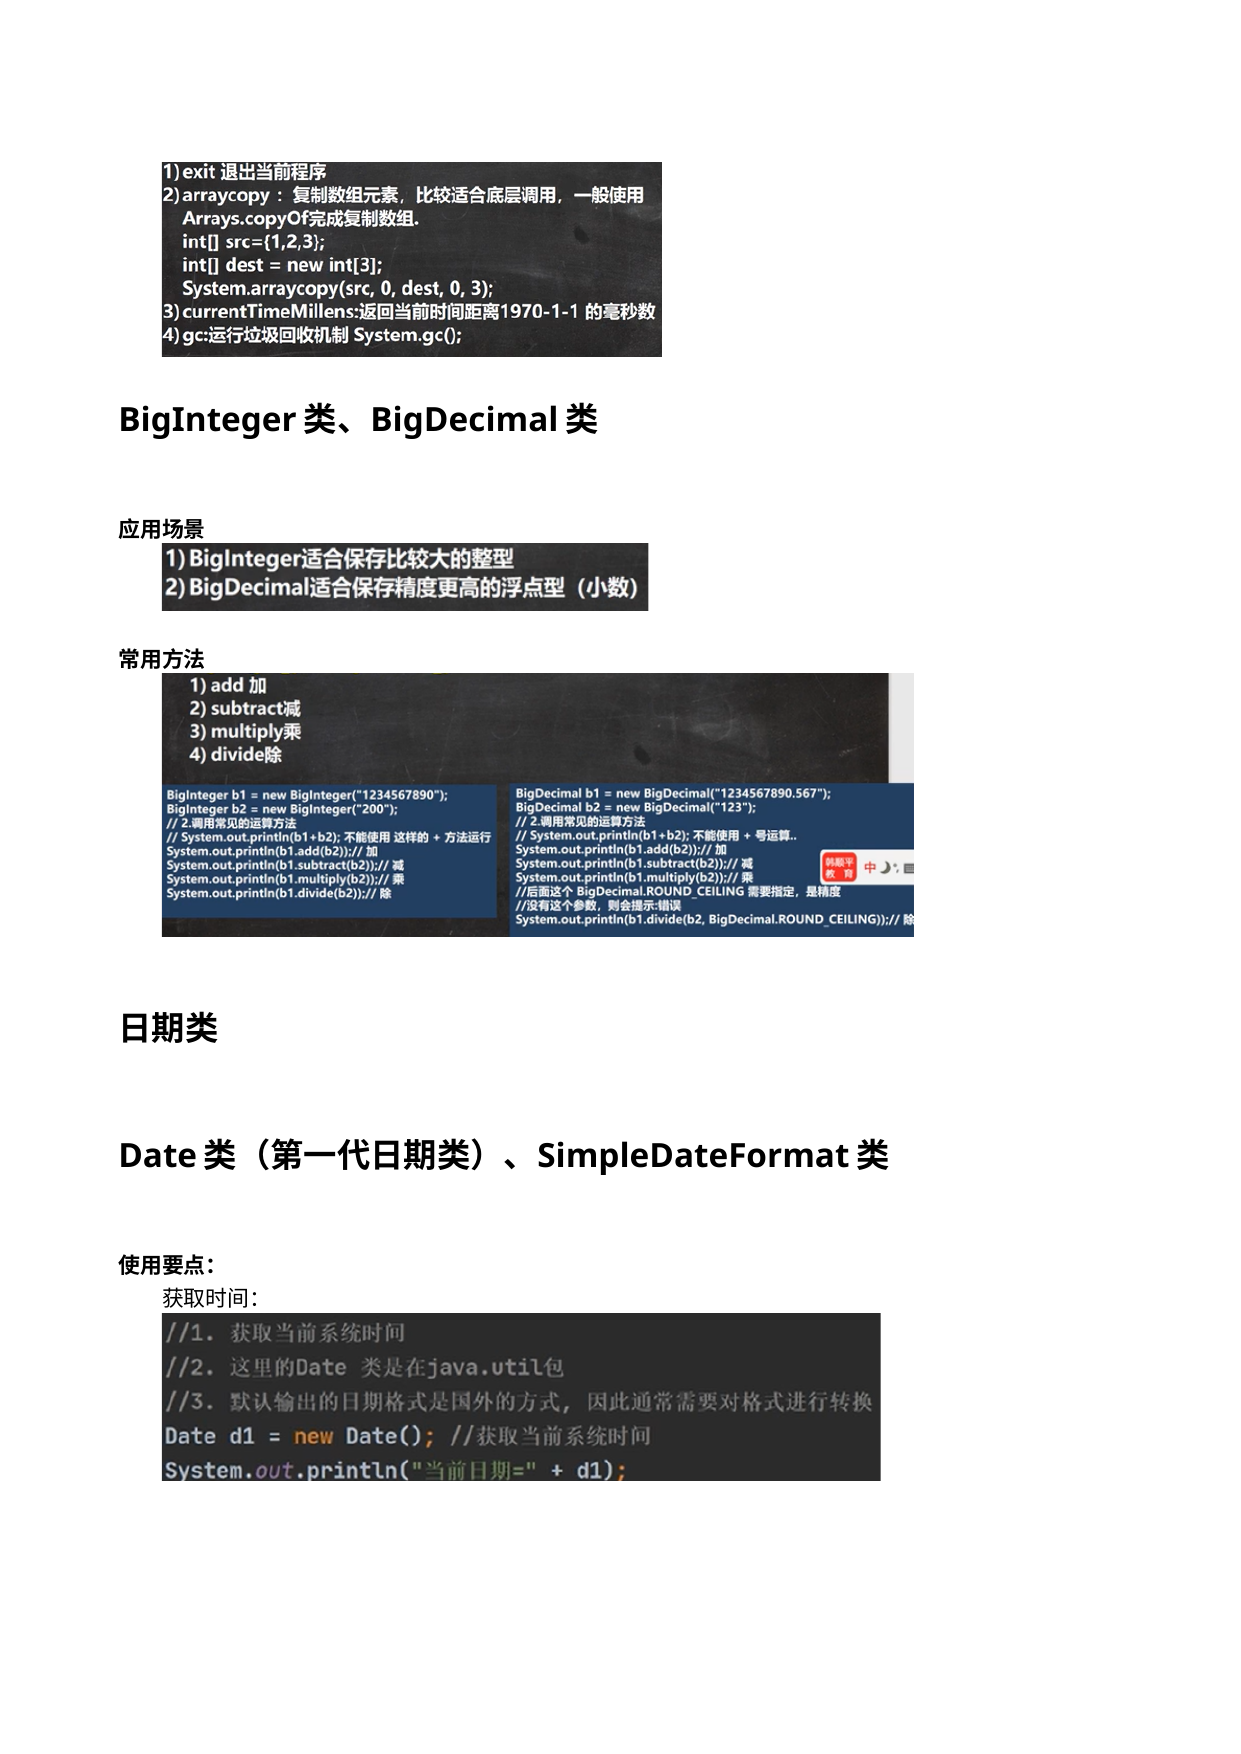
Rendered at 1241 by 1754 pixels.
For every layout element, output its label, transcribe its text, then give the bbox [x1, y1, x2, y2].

picture [161, 1313, 881, 1481]
picture [161, 543, 649, 611]
text 使用要点： [118, 1248, 1122, 1281]
picture [161, 673, 914, 937]
picture [161, 162, 662, 357]
subtitle 日期类 [118, 993, 1122, 1058]
text 应用场景 [118, 511, 1122, 544]
text 常用方法 [118, 641, 1122, 674]
text 获取时间： [118, 1281, 1122, 1313]
subtitle BigInteger类、BigDecimal类 [118, 384, 1122, 449]
subtitle Date类（第一代日期类）、SimpleDateFormat类 [118, 1121, 1122, 1186]
